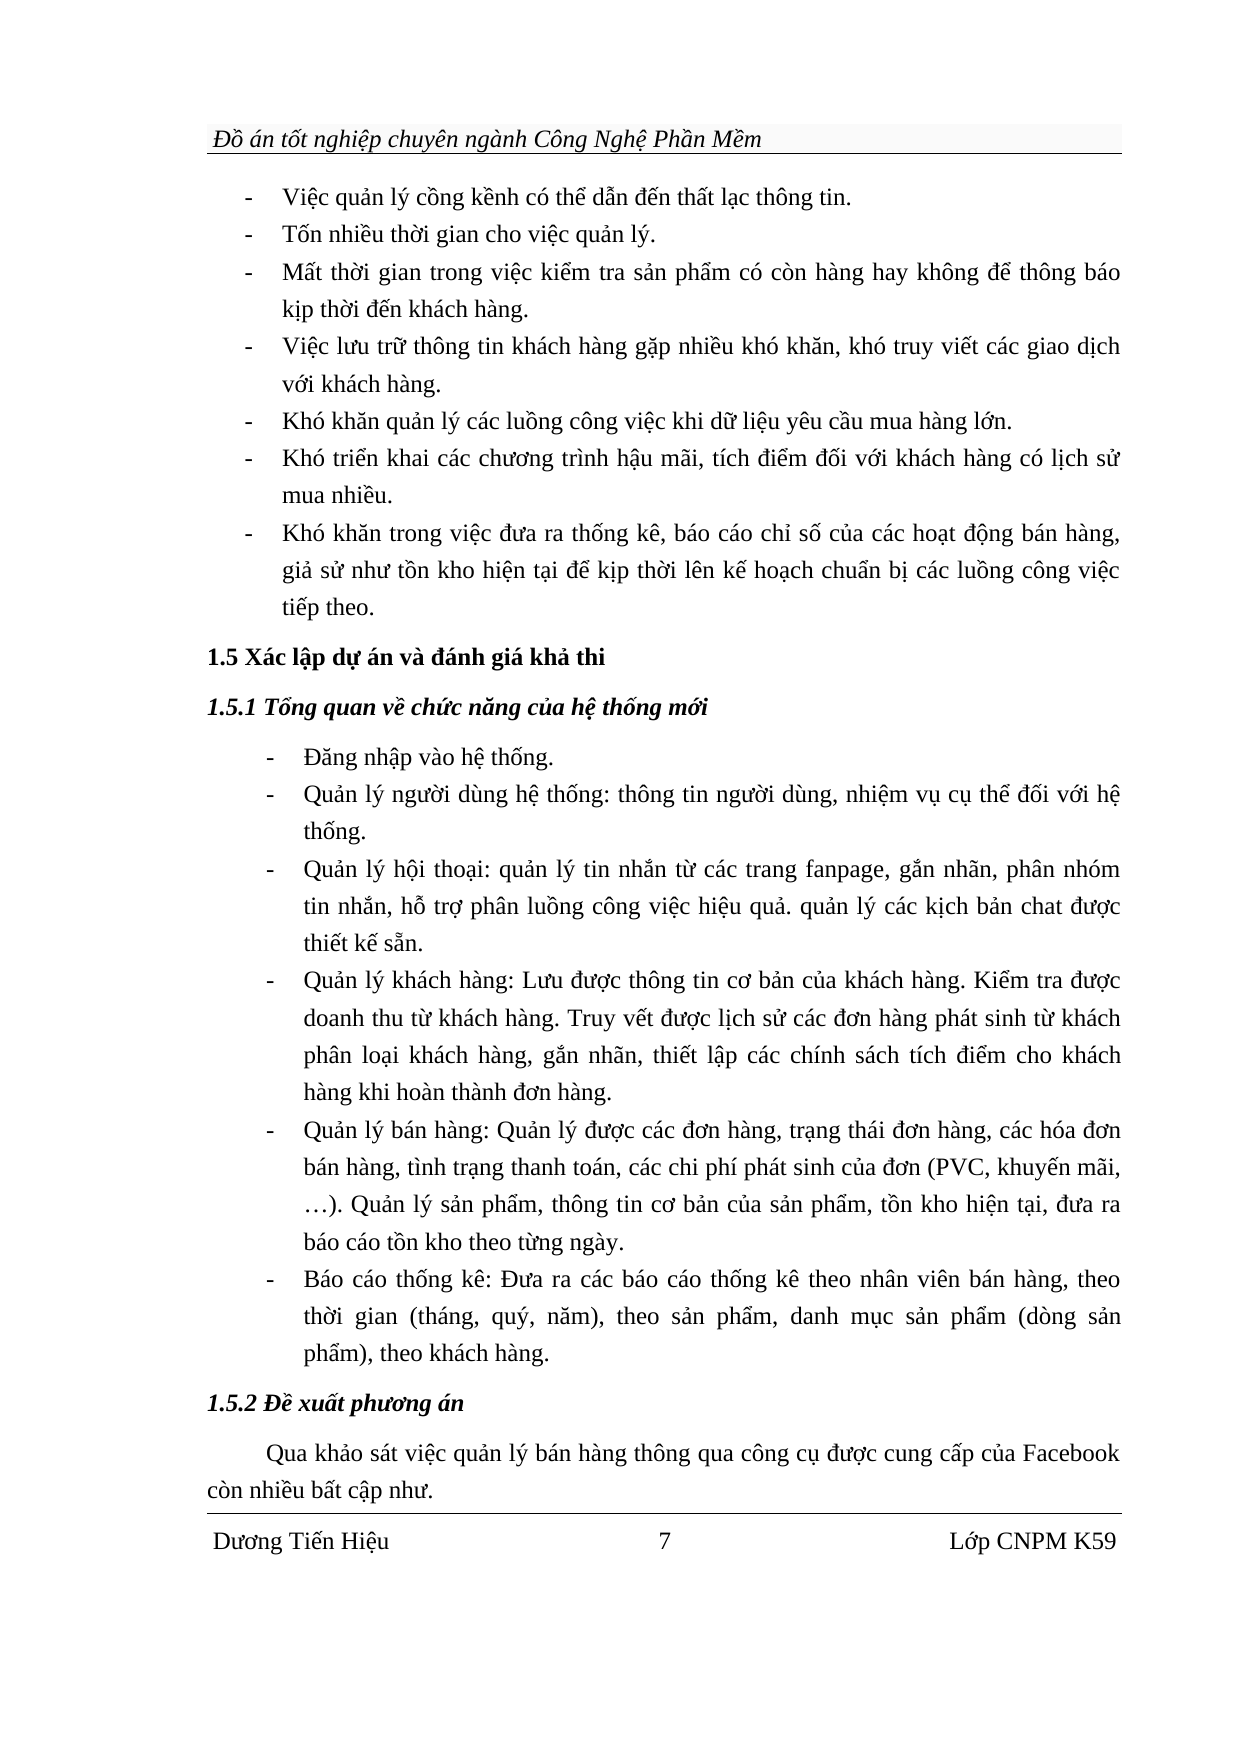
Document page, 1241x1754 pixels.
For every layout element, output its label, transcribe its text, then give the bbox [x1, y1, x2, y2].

list Đăng nhập vào hệ thống. [266, 742, 1122, 771]
subtitle Đề xuất phương án [207, 1388, 1122, 1417]
text Qua khảo sát việc quản lý bán hàng thông qua công cụ được cung cấp của Facebook còn nhiều bất cập như. [207, 1438, 1122, 1504]
list Quản lý bán hàng: Quản lý được các đơn hàng, trạng thái đơn hàng, các hóa đơn bán hàng, tình trạng thanh toán, các chi phí phát sinh của đơn (PVC, khuyến mãi, …). Quản lý sản phẩm, thông tin cơ bản của sản phẩm, tồn kho hiện tại, đưa ra báo cáo tồn kho theo từng ngày. [266, 1115, 1122, 1255]
list Quản lý khách hàng: Lưu được thông tin cơ bản của khách hàng. Kiểm tra được doanh thu từ khách hàng. Truy vết được lịch sử các đơn hàng phát sinh từ khách phân loại khách hàng, gắn nhãn, thiết lập các chính sách tích điểm cho khách hàng khi hoàn thành đơn hàng. [266, 966, 1122, 1106]
list Khó khăn trong việc đưa ra thống kê, báo cáo chỉ số của các hoạt động bán hàng, giả sử như tồn kho hiện tại để kịp thời lên kế hoạch chuẩn bị các luồng công việc tiếp theo. [244, 518, 1122, 621]
list Báo cáo thống kê: Đưa ra các báo cáo thống kê theo nhân viên bán hàng, theo thời gian (tháng, quý, năm), theo sản phẩm, danh mục sản phẩm (dòng sản phẩm), theo khách hàng. [266, 1264, 1122, 1367]
list Việc quản lý cồng kềnh có thể dẫn đến thất lạc thông tin. [244, 182, 1122, 211]
subtitle Tổng quan về chức năng của hệ thống mới [207, 692, 1122, 721]
list Việc lưu trữ thông tin khách hàng gặp nhiều khó khăn, khó truy viết các giao dịch với khách hàng. [244, 331, 1122, 397]
list Quản lý hội thoại: quản lý tin nhắn từ các trang fanpage, gắn nhãn, phân nhóm tin nhắn, hỗ trợ phân luồng công việc hiệu quả. quản lý các kịch bản chat được thiết kế sẵn. [266, 854, 1122, 957]
list Tốn nhiều thời gian cho việc quản lý. [244, 219, 1122, 248]
list Quản lý người dùng hệ thống: thông tin người dùng, nhiệm vụ cụ thể đối với hệ thống. [266, 779, 1122, 845]
list Khó triển khai các chương trình hậu mãi, tích điểm đối với khách hàng có lịch sử mua nhiều. [244, 443, 1122, 509]
list Mất thời gian trong việc kiểm tra sản phẩm có còn hàng hay không để thông báo kịp thời đến khách hàng. [244, 257, 1122, 323]
subtitle Xác lập dự án và đánh giá khả thi [207, 642, 1122, 671]
list Khó khăn quản lý các luồng công việc khi dữ liệu yêu cầu mua hàng lớn. [244, 406, 1122, 435]
